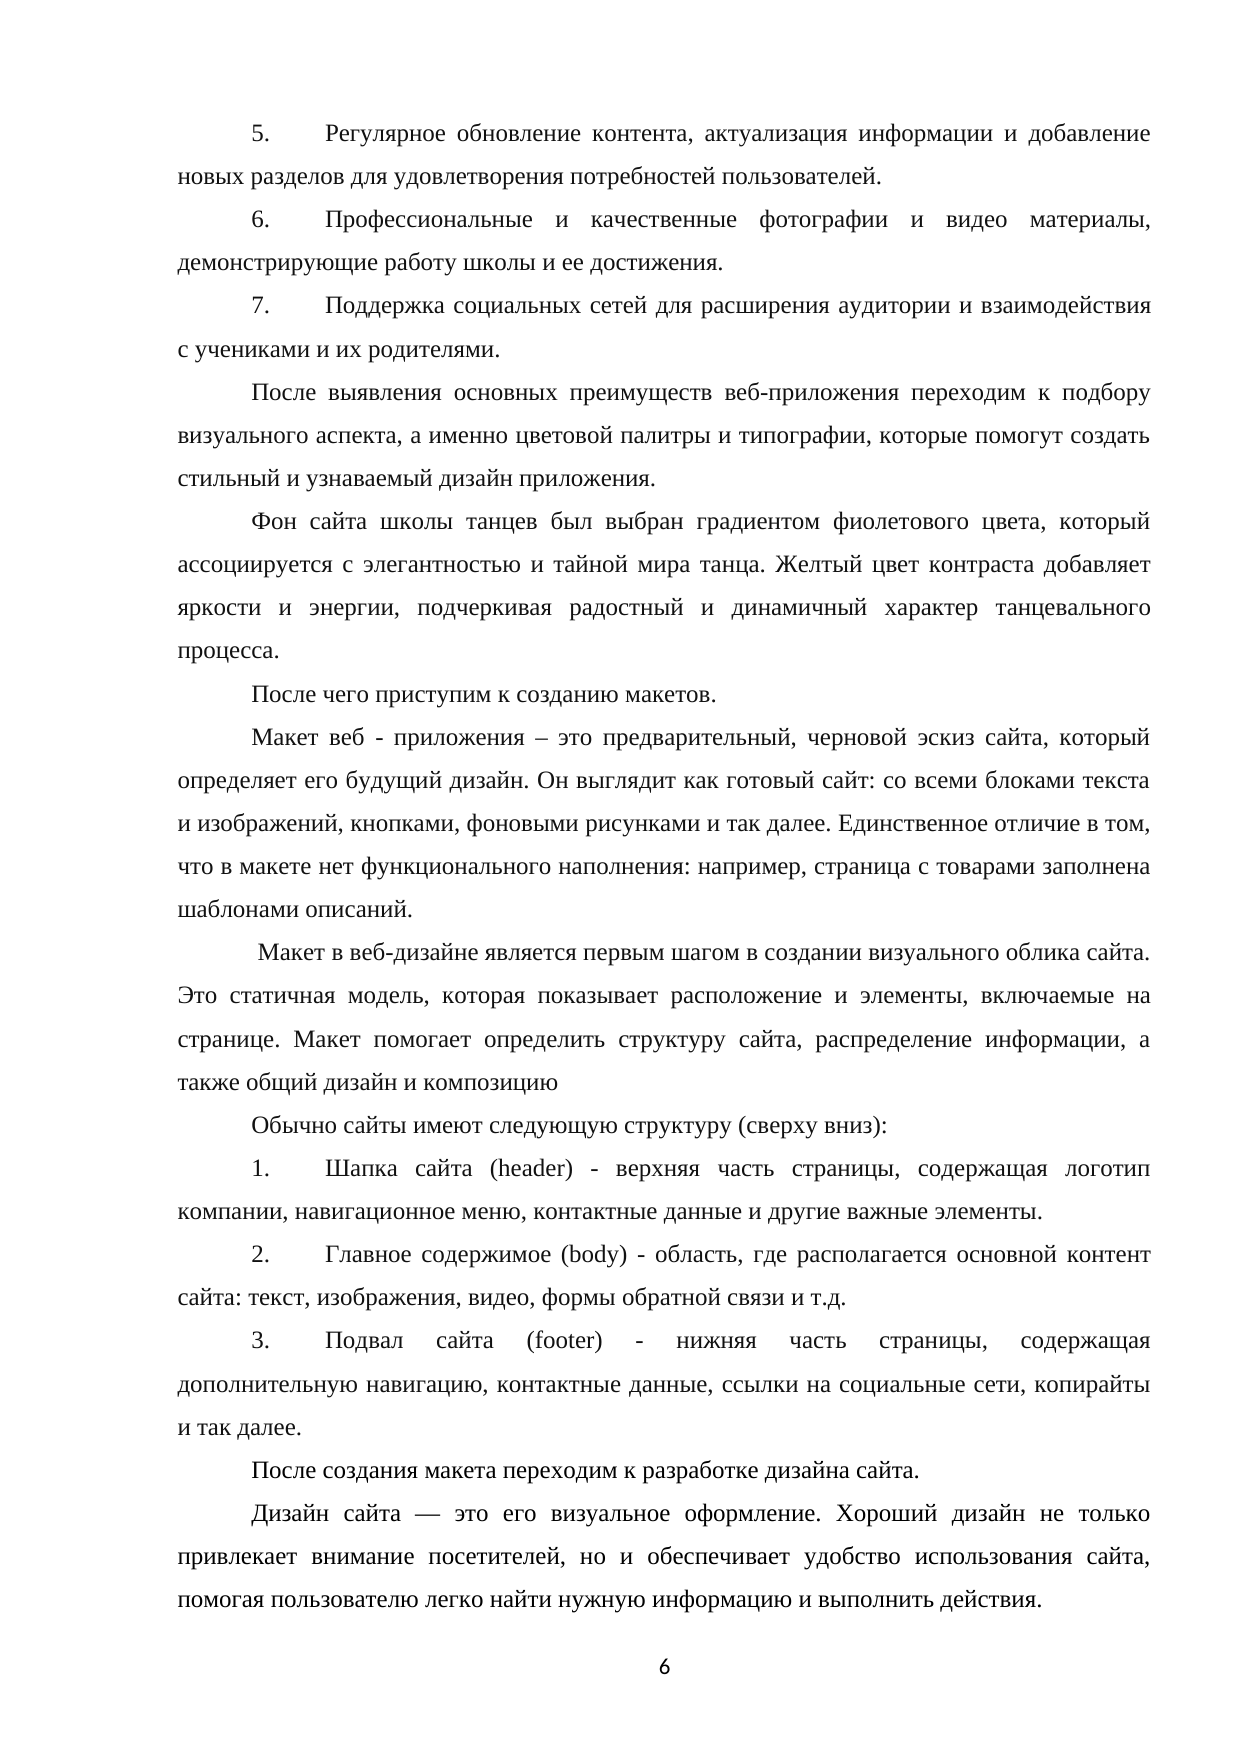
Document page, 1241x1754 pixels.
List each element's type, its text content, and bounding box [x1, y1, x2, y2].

list Шапка сайта (header) - верхняя часть страницы, содержащая логотип компании, навигационное меню, контактные данные и другие важные элементы. [177, 1153, 1152, 1225]
text Фон сайта школы танцев был выбран градиентом фиолетового цвета, который ассоциируется с элегантностью и тайной мира танца. Желтый цвет контраста добавляет яркости и энергии, подчеркивая радостный и динамичный характер танцевального процесса. [177, 506, 1152, 664]
text Обычно сайты имеют следующую структуру (сверху вниз): [177, 1110, 1152, 1139]
text После чего приступим к созданию макетов. [177, 679, 1152, 707]
text После выявления основных преимуществ веб-приложения переходим к подбору визуального аспекта, а именно цветовой палитры и типографии, которые помогут создать стильный и узнаваемый дизайн приложения. [177, 377, 1152, 492]
text Дизайн сайта — это его визуальное оформление. Хороший дизайн не только привлекает внимание посетителей, но и обеспечивает удобство использования сайта, помогая пользователю легко найти нужную информацию и выполнить действия. [177, 1498, 1152, 1613]
list Профессиональные и качественные фотографии и видео материалы, демонстрирующие работу школы и ее достижения. [177, 204, 1152, 276]
list Подвал сайта (footer) - нижняя часть страницы, содержащая дополнительную навигацию, контактные данные, ссылки на социальные сети, копирайты и так далее. [177, 1326, 1152, 1441]
list Главное содержимое (body) - область, где располагается основной контент сайта: текст, изображения, видео, формы обратной связи и т.д. [177, 1239, 1152, 1311]
list Поддержка социальных сетей для расширения аудитории и взаимодействия с учениками и их родителями. [177, 291, 1152, 362]
list Регулярное обновление контента, актуализация информации и добавление новых разделов для удовлетворения потребностей пользователей. [177, 118, 1152, 190]
text Макет в веб-дизайне является первым шагом в создании визуального облика сайта. Это статичная модель, которая показывает расположение и элементы, включаемые на странице. Макет помогает определить структуру сайта, распределение информации, а также общий дизайн и композицию [177, 937, 1152, 1096]
text После создания макета переходим к разработке дизайна сайта. [177, 1455, 1152, 1484]
text Макет веб - приложения – это предварительный, черновой эскиз сайта, который определяет его будущий дизайн. Он выглядит как готовый сайт: со всеми блоками текста и изображений, кнопками, фоновыми рисунками и так далее. Единственное отличие в том, что в макете нет функционального наполнения: например, страница с товарами заполнена шаблонами описаний. [177, 722, 1152, 923]
